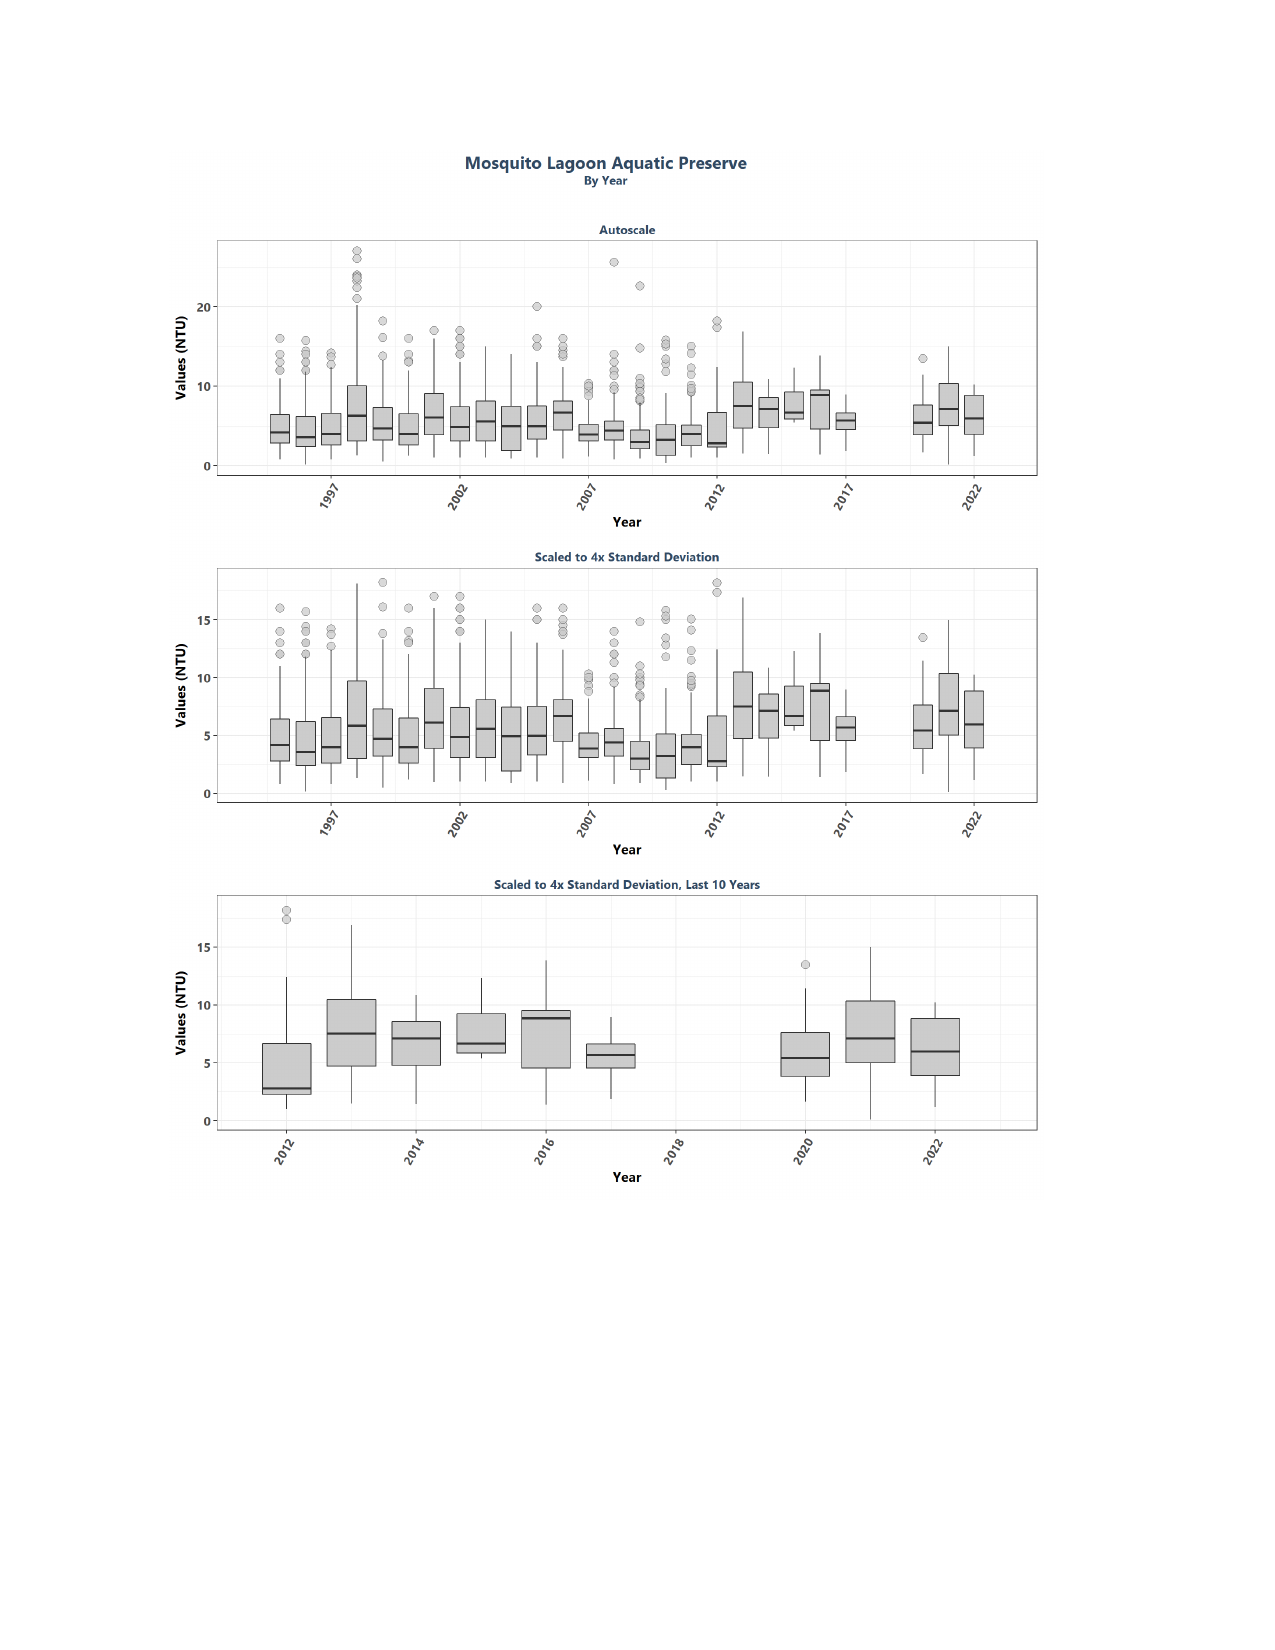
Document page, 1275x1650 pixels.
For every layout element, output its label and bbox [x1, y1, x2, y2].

picture [168, 150, 1044, 1200]
